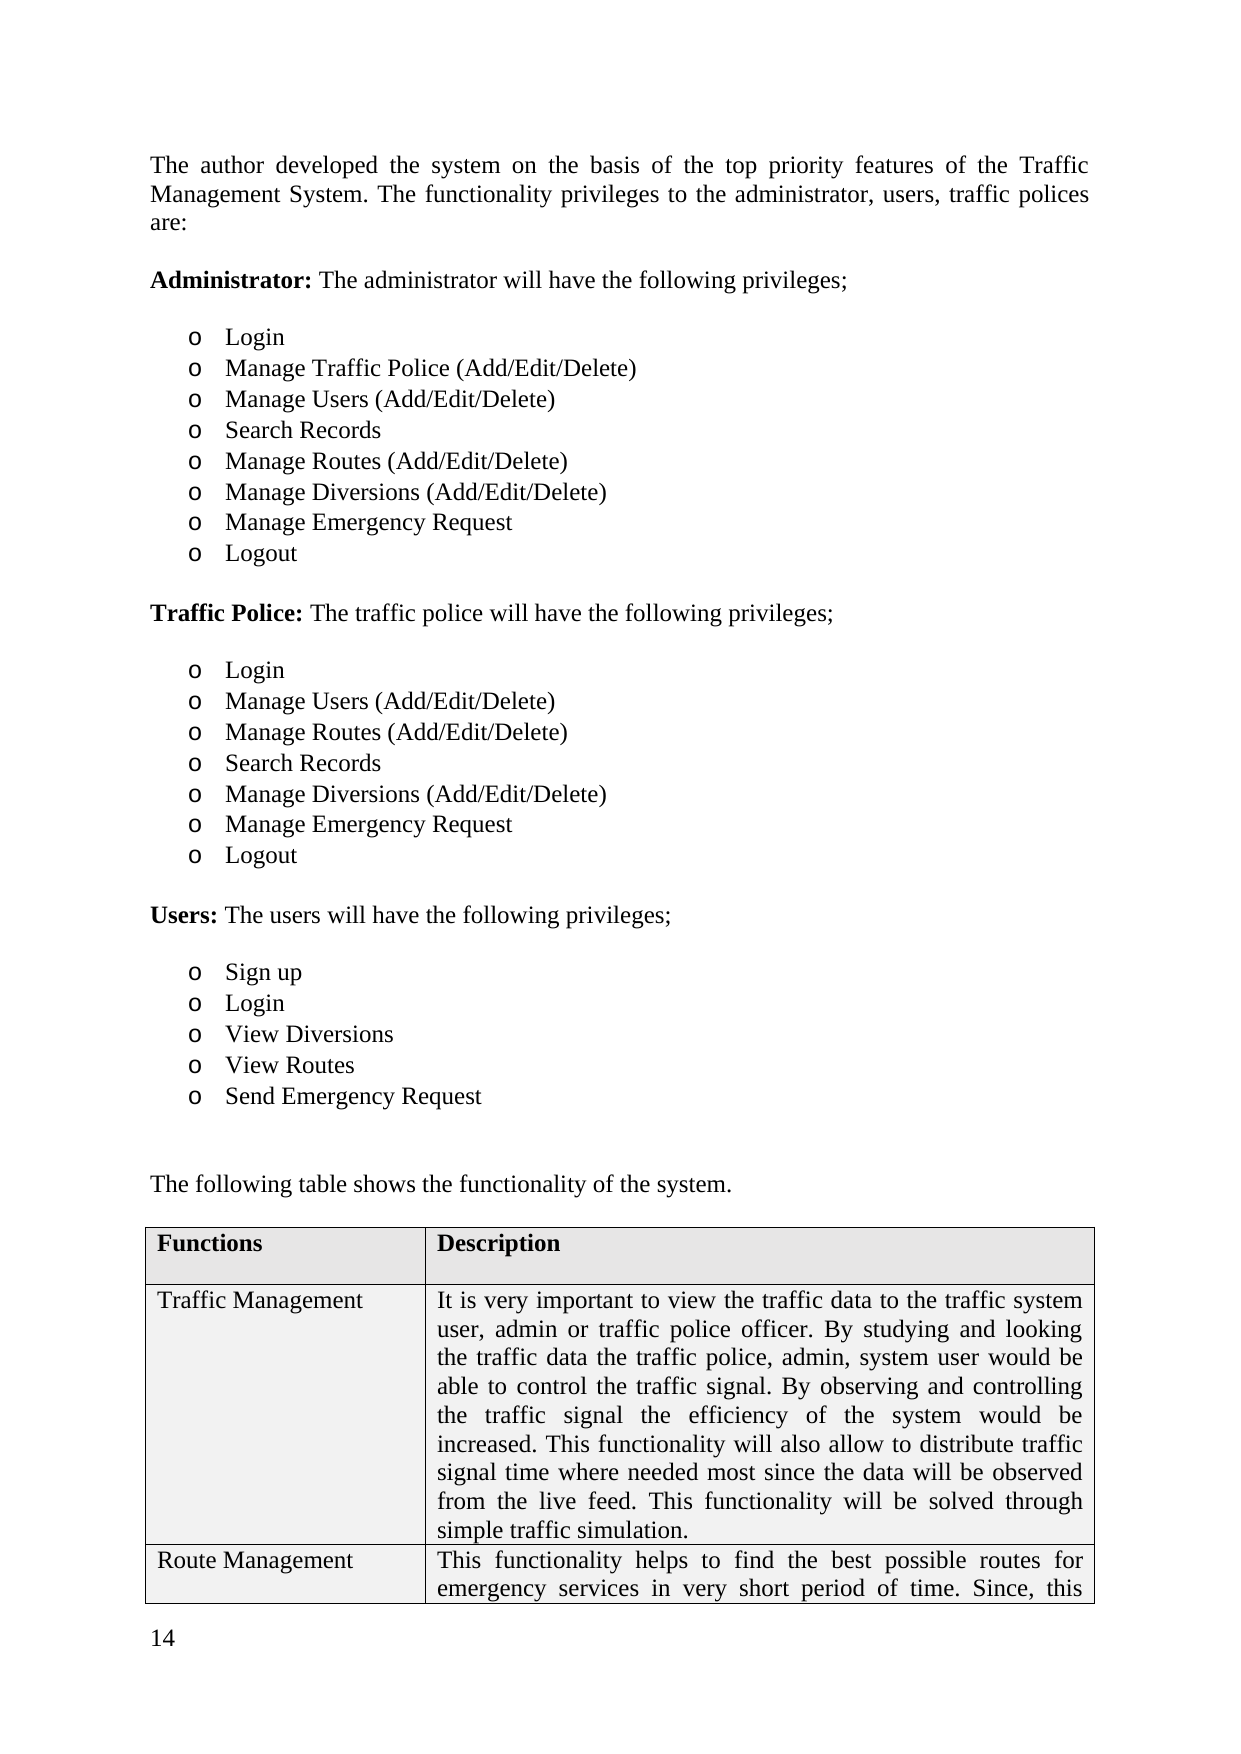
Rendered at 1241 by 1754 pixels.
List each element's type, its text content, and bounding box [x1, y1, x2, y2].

list Manage Diversions (Add/Edit/Delete) [187, 779, 1090, 809]
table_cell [426, 1545, 1094, 1603]
list Manage Traffic Police (Add/Edit/Delete) [187, 353, 1090, 384]
list Manage Routes (Add/Edit/Delete) [187, 446, 1090, 477]
table_header Description [426, 1228, 1094, 1284]
list View Diversions [187, 1019, 1090, 1050]
list Manage Emergency Request [187, 809, 1090, 840]
list Manage Diversions (Add/Edit/Delete) [187, 477, 1090, 507]
list Send Emergency Request [187, 1081, 1090, 1112]
list Logout [187, 840, 1090, 871]
list Manage Users (Add/Edit/Delete) [187, 686, 1090, 717]
list Login [187, 988, 1090, 1019]
text The author developed the system on the basis of the top priority features of the Traffic Management System. The functionality privileges to the administrator, users, traffic polices are: [150, 150, 1090, 236]
list Search Records [187, 415, 1090, 446]
text The following table shows the functionality of the system. [150, 1169, 1090, 1198]
list Manage Users (Add/Edit/Delete) [187, 384, 1090, 415]
list Search Records [187, 748, 1090, 779]
list Manage Emergency Request [187, 507, 1090, 538]
list Sign up [187, 957, 1090, 988]
table_cell Route Management [146, 1545, 425, 1603]
list Manage Routes (Add/Edit/Delete) [187, 717, 1090, 748]
list Login [187, 655, 1090, 686]
table_cell Traffic Management [146, 1285, 425, 1544]
text Users: The users will have the following privileges; [150, 900, 1090, 929]
table_header Functions [146, 1228, 425, 1284]
table_cell It is very important to view the traffic data to the traffic system user, admin or traffic police officer. By studying and looking the traffic data the traffic police, admin, system user would be able to control the traffic signal. By observing and controlling the traffic signal the efficiency of the system would be increased. This functionality will also allow to distribute traffic signal time where needed most since the data will be observed from the live feed. This functionality will be solved through simple traffic simulation. [426, 1285, 1094, 1544]
list View Routes [187, 1050, 1090, 1081]
list Login [187, 322, 1090, 353]
text Traffic Police: The traffic police will have the following privileges; [150, 598, 1090, 627]
text Administrator: The administrator will have the following privileges; [150, 265, 1090, 294]
list Logout [187, 538, 1090, 569]
